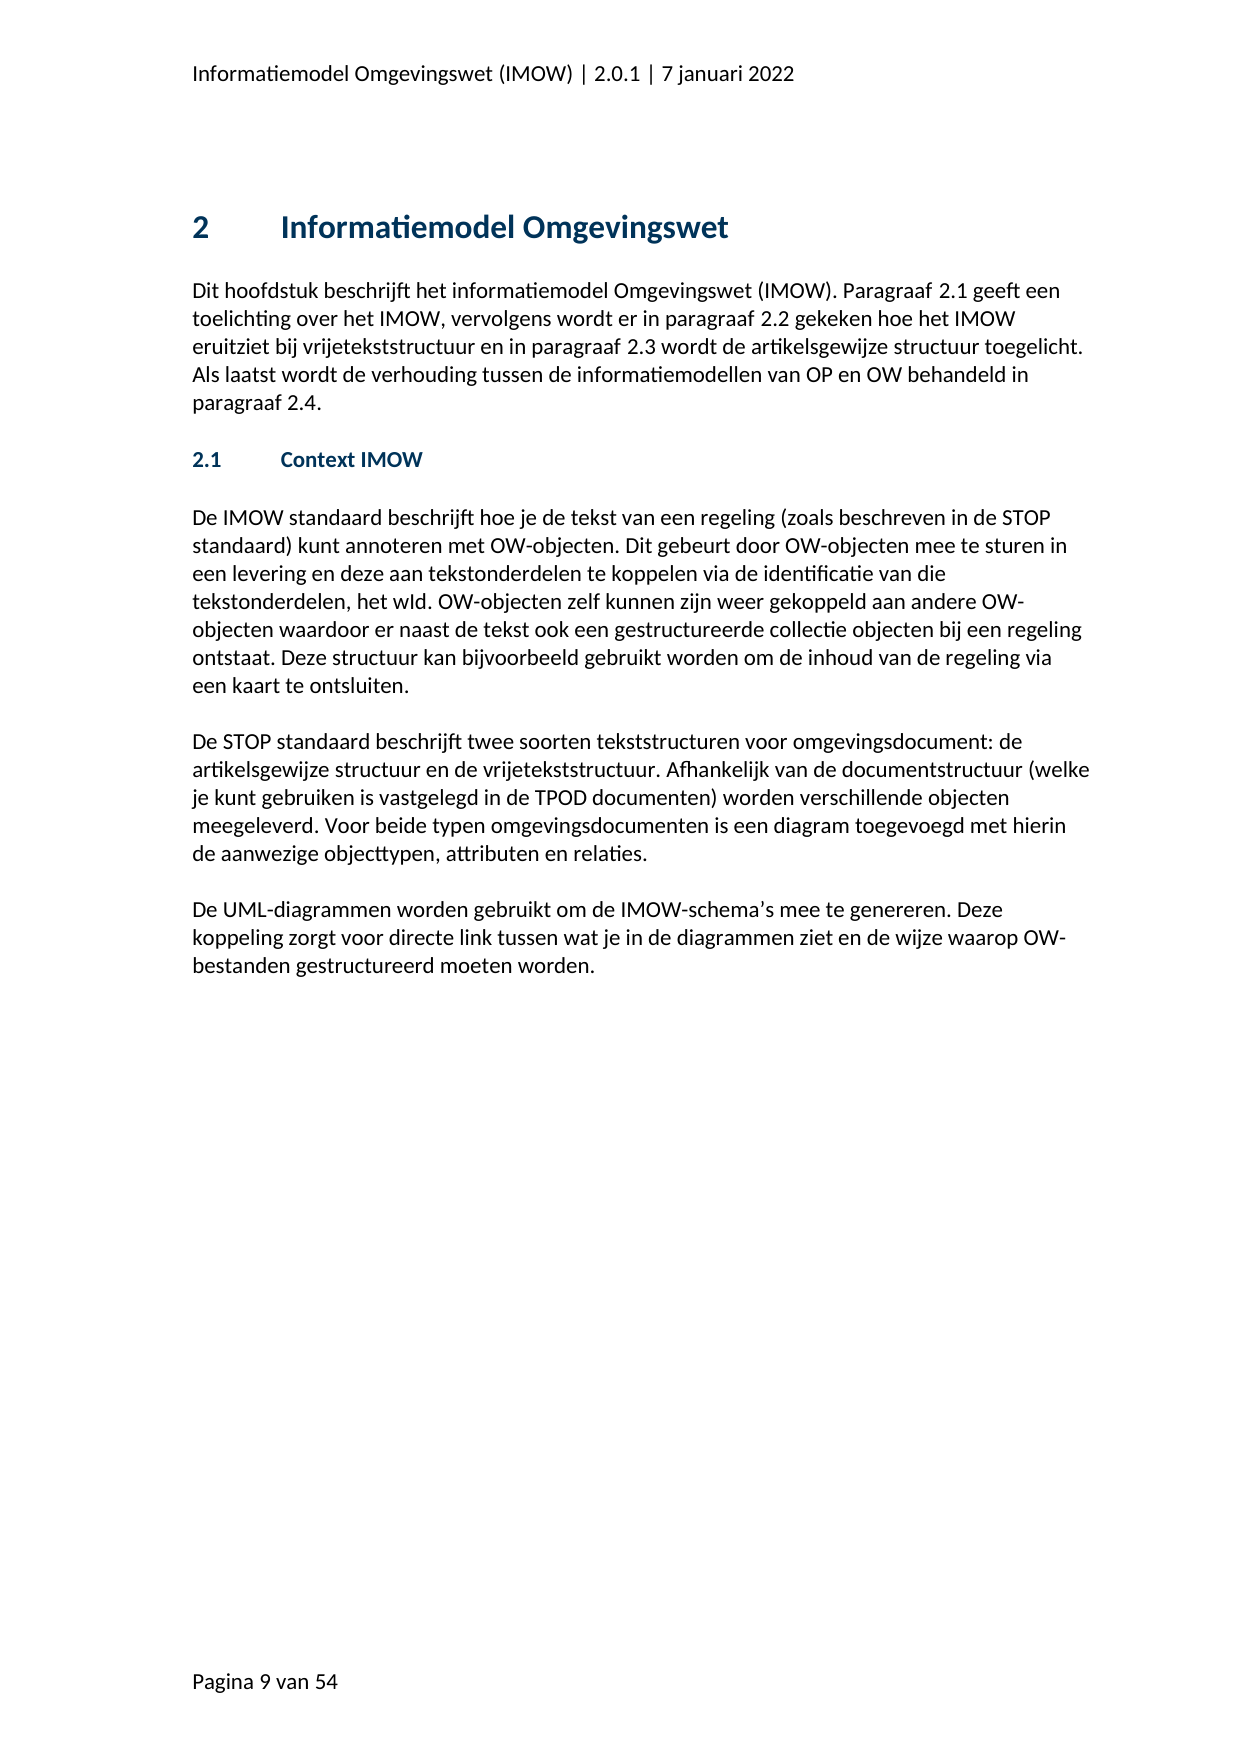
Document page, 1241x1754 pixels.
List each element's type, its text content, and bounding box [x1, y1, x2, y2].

text De STOP standaard beschrijft twee soorten tekststructuren voor omgevingsdocument: de artikelsgewijze structuur en de vrijetekststructuur. Afhankelijk van de documentstructuur (welke je kunt gebruiken is vastgelegd in de TPOD documenten) worden verschillende objecten meegeleverd. Voor beide typen omgevingsdocumenten is een diagram toegevoegd met hierin de aanwezige objecttypen, attributen en relaties. [192, 727, 1092, 867]
text De UML-diagrammen worden gebruikt om de IMOW-schema’s mee te genereren. Deze koppeling zorgt voor directe link tussen wat je in de diagrammen ziet en de wijze waarop OW-bestanden gestructureerd moeten worden. [192, 895, 1092, 979]
text De IMOW standaard beschrijft hoe je de tekst van een regeling (zoals beschreven in de STOP standaard) kunt annoteren met OW-objecten. Dit gebeurt door OW-objecten mee te sturen in een levering en deze aan tekstonderdelen te koppelen via de identificatie van die tekstonderdelen, het wId. OW-objecten zelf kunnen zijn weer gekoppeld aan andere OW-objecten waardoor er naast de tekst ook een gestructureerde collectie objecten bij een regeling ontstaat. Deze structuur kan bijvoorbeeld gebruikt worden om de inhoud van de regeling via een kaart te ontsluiten. [192, 503, 1092, 699]
text Dit hoofdstuk beschrijft het informatiemodel Omgevingswet (IMOW). Paragraaf 2.1 geeft een toelichting over het IMOW, vervolgens wordt er in paragraaf 2.2 gekeken hoe het IMOW eruitziet bij vrijetekststructuur en in paragraaf 2.3 wordt de artikelsgewijze structuur toegelicht. Als laatst wordt de verhouding tussen de informatiemodellen van OP en OW behandeld in paragraaf 2.4. [192, 276, 1092, 416]
subtitle Context IMOW [192, 446, 1092, 473]
subtitle Informatiemodel Omgevingswet [192, 206, 1092, 247]
